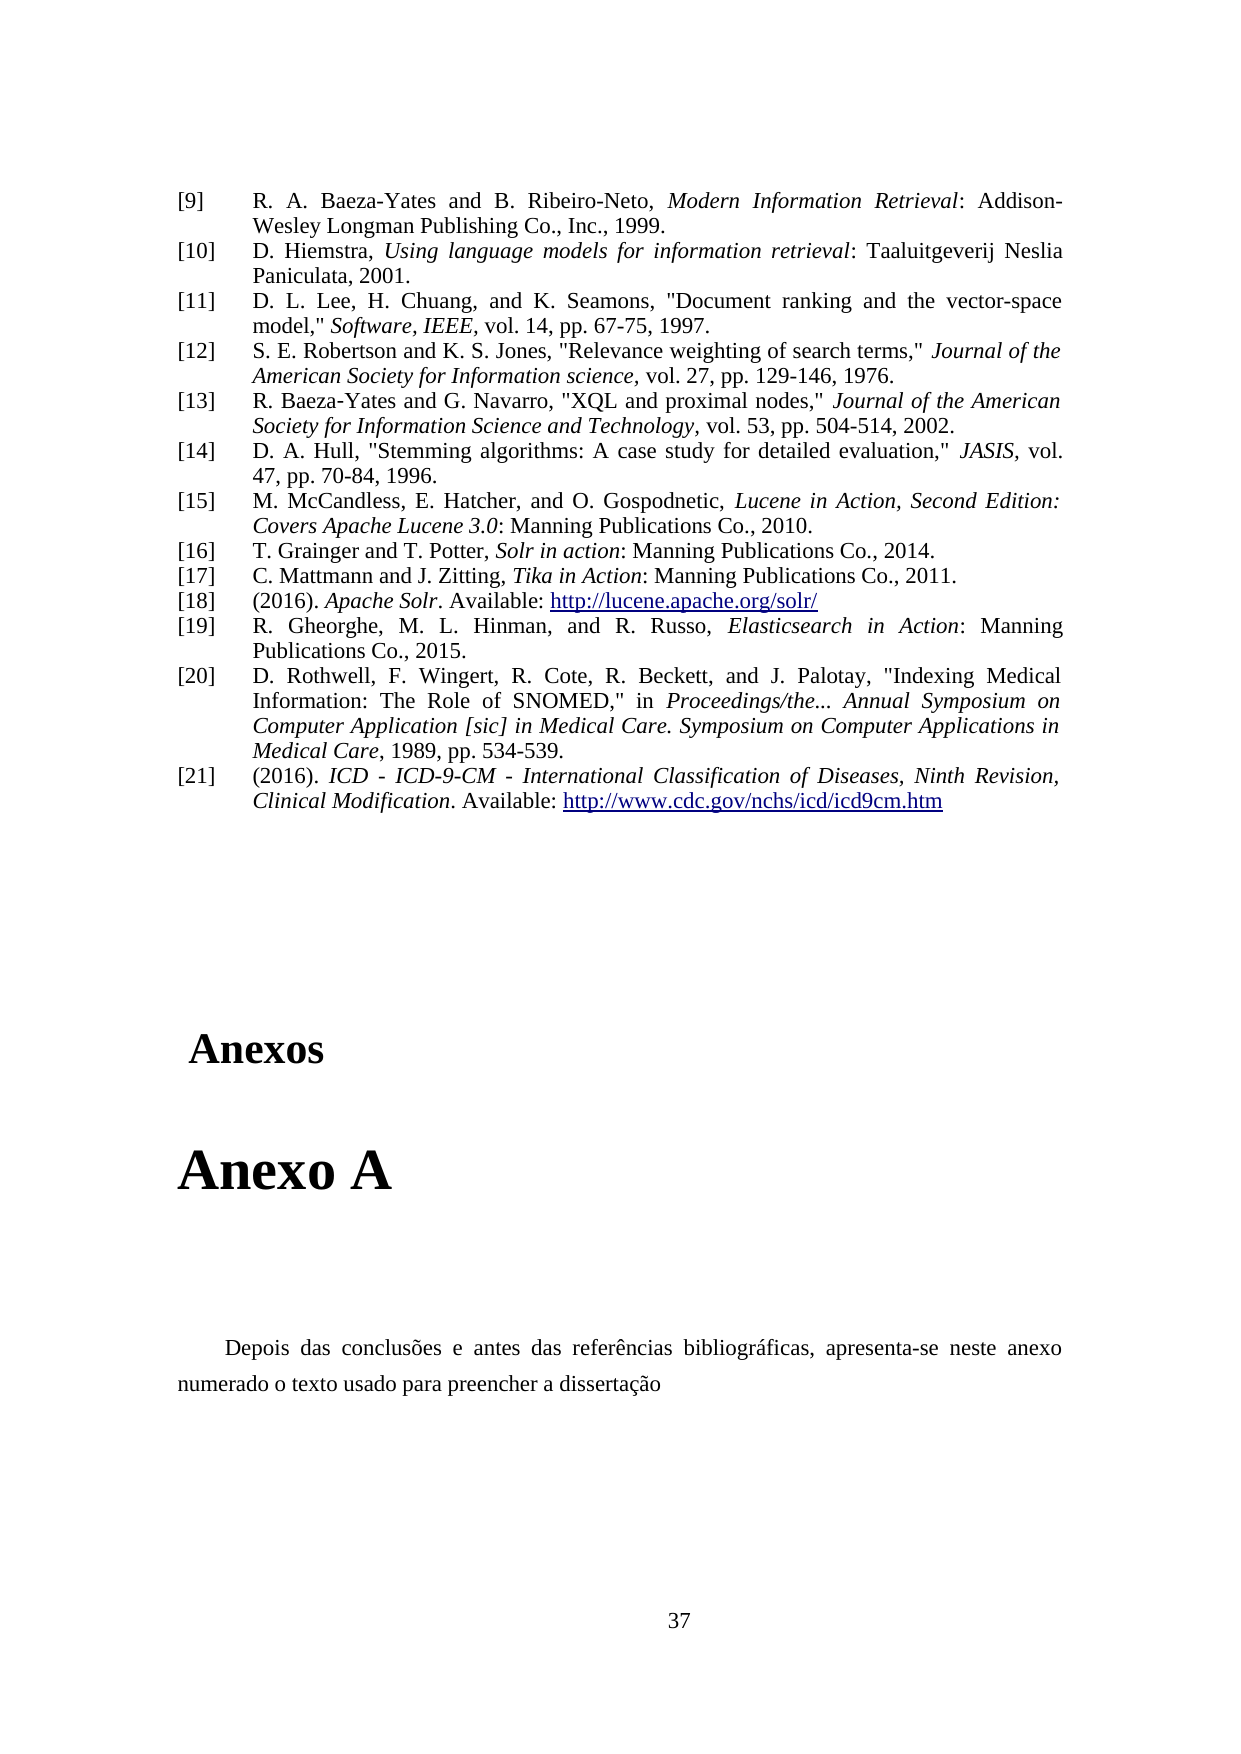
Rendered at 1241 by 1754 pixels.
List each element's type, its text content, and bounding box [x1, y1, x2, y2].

text [20] D. Rothwell, F. Wingert, R. Cote, R. Beckett, and J. Palotay, "Indexing Medical Information: The Role of SNOMED," in Proceedings/the... Annual Symposium on Computer Application [sic] in Medical Care. Symposium on Computer Applications in Medical Care, 1989, pp. 534-539. [177, 664, 1063, 764]
text [12] S. E. Robertson and K. S. Jones, "Relevance weighting of search terms," Journal of the American Society for Information science, vol. 27, pp. 129-146, 1976. [177, 339, 1063, 389]
text [11] D. L. Lee, H. Chuang, and K. Seamons, "Document ranking and the vector-space model," Software, IEEE, vol. 14, pp. 67-75, 1997. [177, 289, 1063, 339]
text [18] (2016). Apache Solr. Available: http://lucene.apache.org/solr/ [177, 589, 1063, 614]
text [15] M. McCandless, E. Hatcher, and O. Gospodnetic, Lucene in Action, Second Edition: Covers Apache Lucene 3.0: Manning Publications Co., 2010. [177, 489, 1063, 539]
text [9] R. A. Baeza-Yates and B. Ribeiro-Neto, Modern Information Retrieval: Addison-Wesley Longman Publishing Co., Inc., 1999. [177, 189, 1063, 239]
subtitle Anexo A [177, 1135, 1063, 1202]
text [10] D. Hiemstra, Using language models for information retrieval: Taaluitgeverij Neslia Paniculata, 2001. [177, 239, 1063, 289]
text [21] (2016). ICD - ICD-9-CM - International Classification of Diseases, Ninth Revision, Clinical Modification. Available: http://www.cdc.gov/nchs/icd/icd9cm.htm [177, 764, 1063, 814]
text [19] R. Gheorghe, M. L. Hinman, and R. Russo, Elasticsearch in Action: Manning Publications Co., 2015. [177, 614, 1063, 664]
text [13] R. Baeza‐Yates and G. Navarro, "XQL and proximal nodes," Journal of the American Society for Information Science and Technology, vol. 53, pp. 504-514, 2002. [177, 389, 1063, 439]
subtitle Anexos [177, 1022, 1063, 1073]
text [16] T. Grainger and T. Potter, Solr in action: Manning Publications Co., 2014. [177, 539, 1063, 564]
text [17] C. Mattmann and J. Zitting, Tika in Action: Manning Publications Co., 2011. [177, 564, 1063, 589]
text [14] D. A. Hull, "Stemming algorithms: A case study for detailed evaluation," JASIS, vol. 47, pp. 70-84, 1996. [177, 439, 1063, 489]
text Depois das conclusões e antes das referências bibliográficas, apresenta-se neste anexo numerado o texto usado para preencher a dissertação [177, 1327, 1063, 1398]
